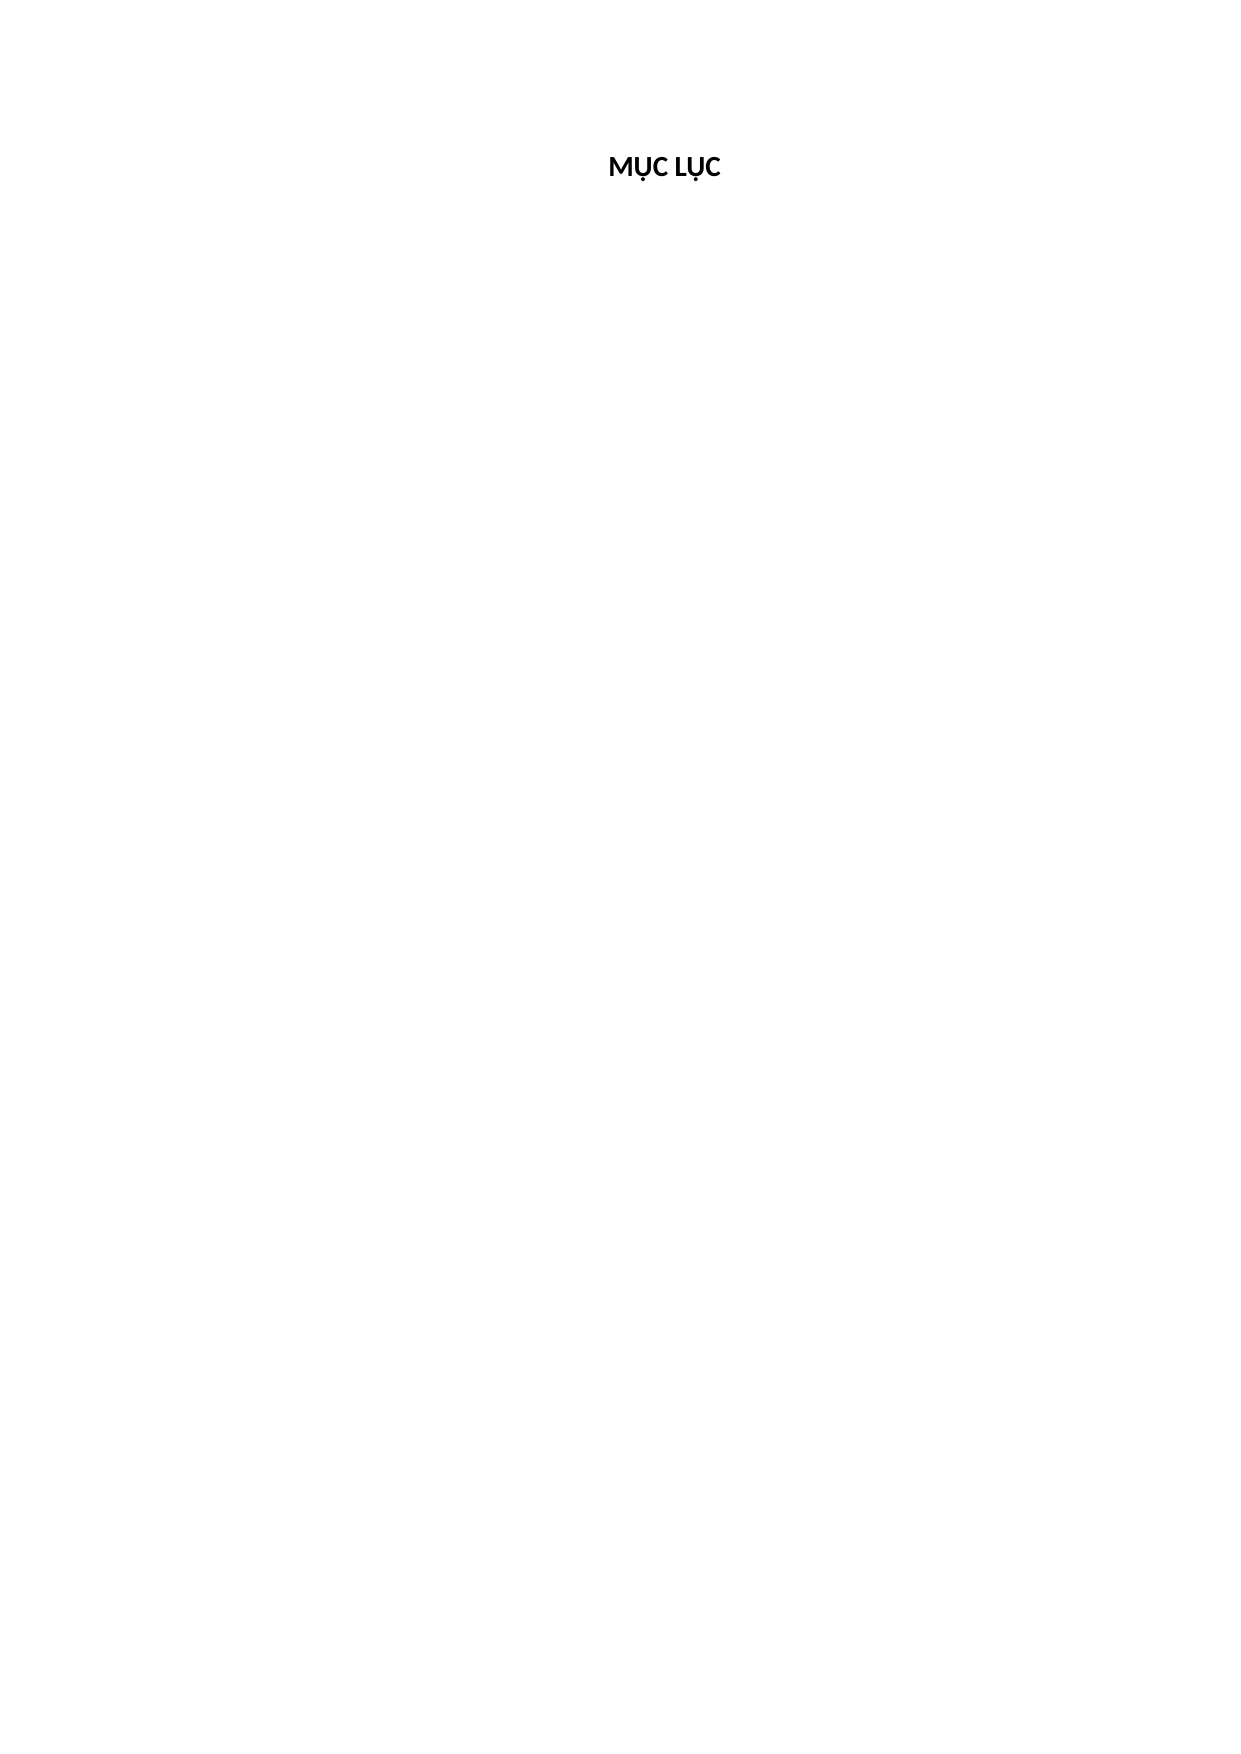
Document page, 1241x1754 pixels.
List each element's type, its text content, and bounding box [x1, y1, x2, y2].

text MỤC LỤC [207, 148, 1122, 183]
